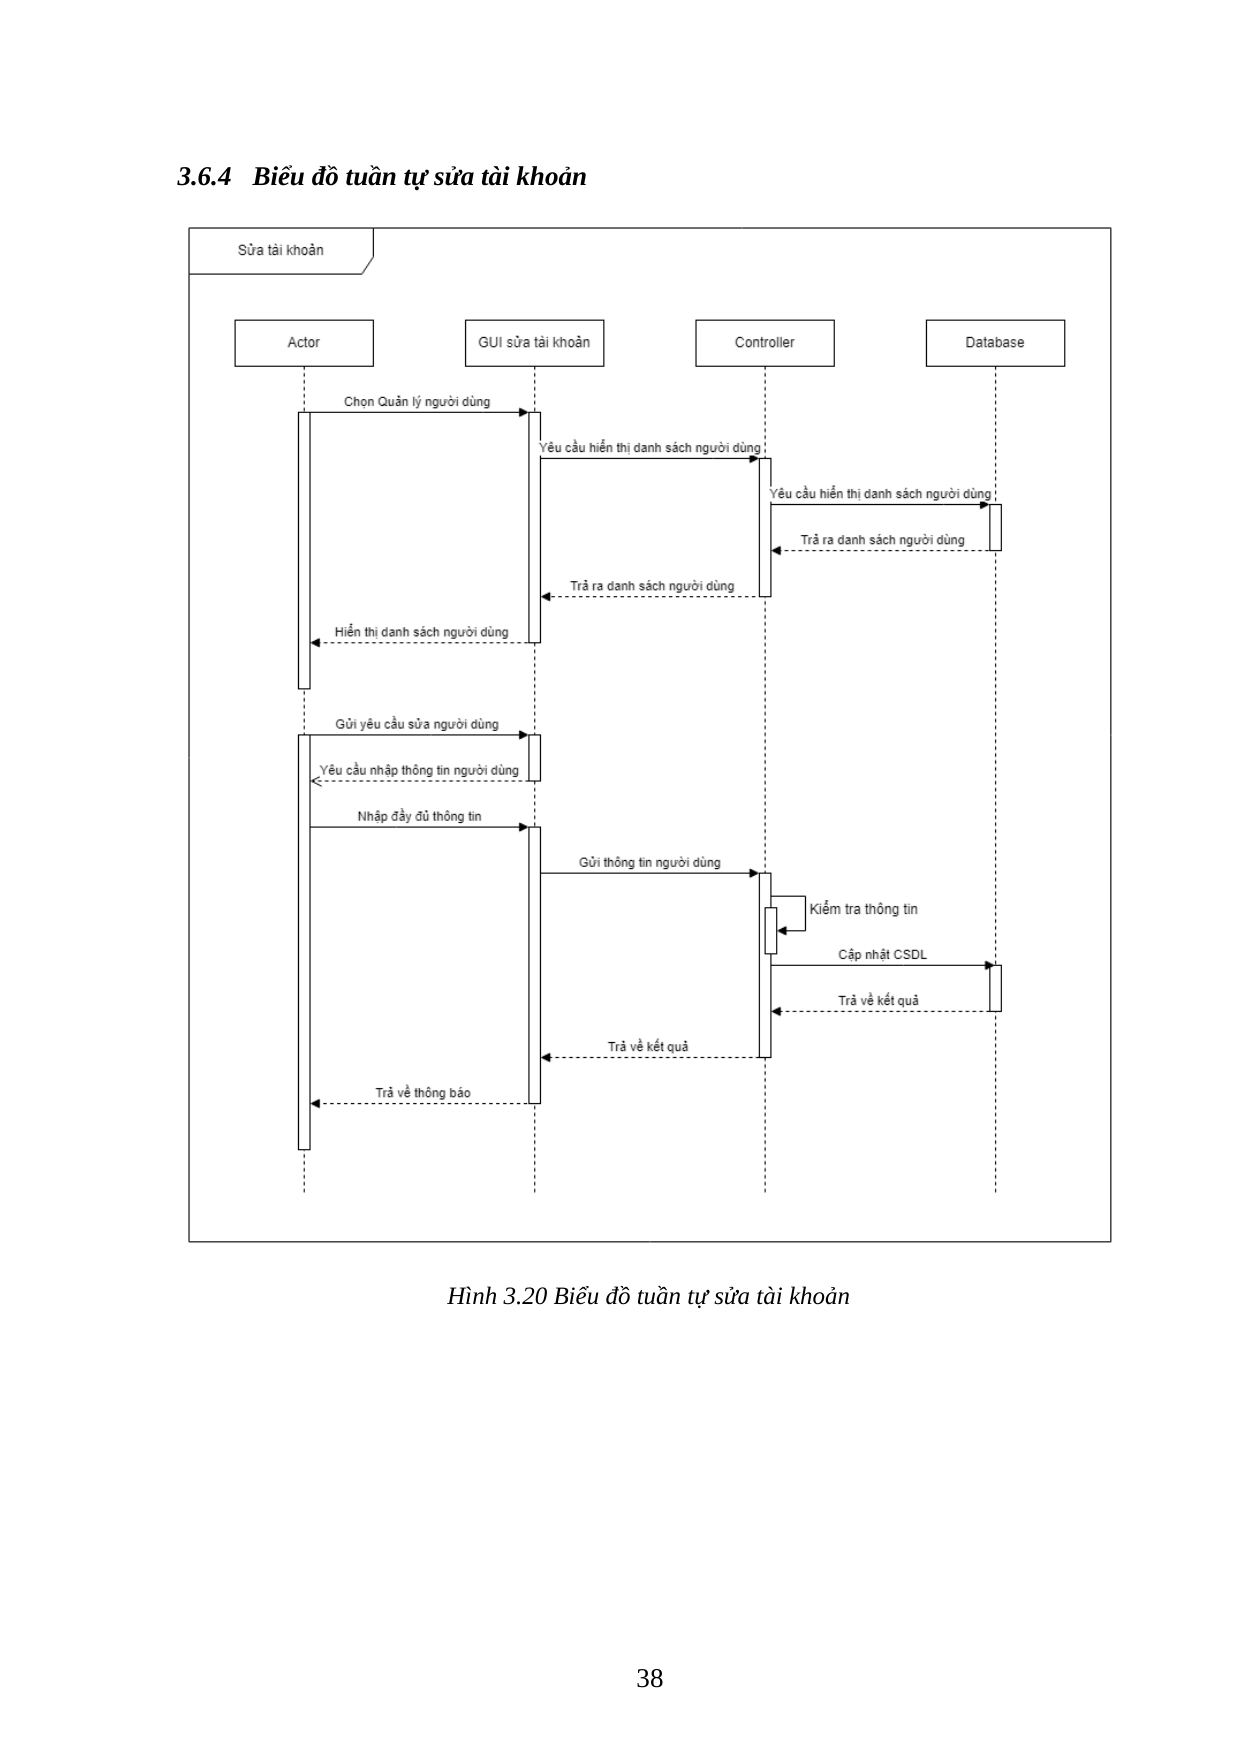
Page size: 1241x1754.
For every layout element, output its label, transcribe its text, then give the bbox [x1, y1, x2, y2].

picture [177, 216, 1123, 1254]
subtitle Biểu đồ tuần tự sửa tài khoản [177, 160, 1122, 191]
